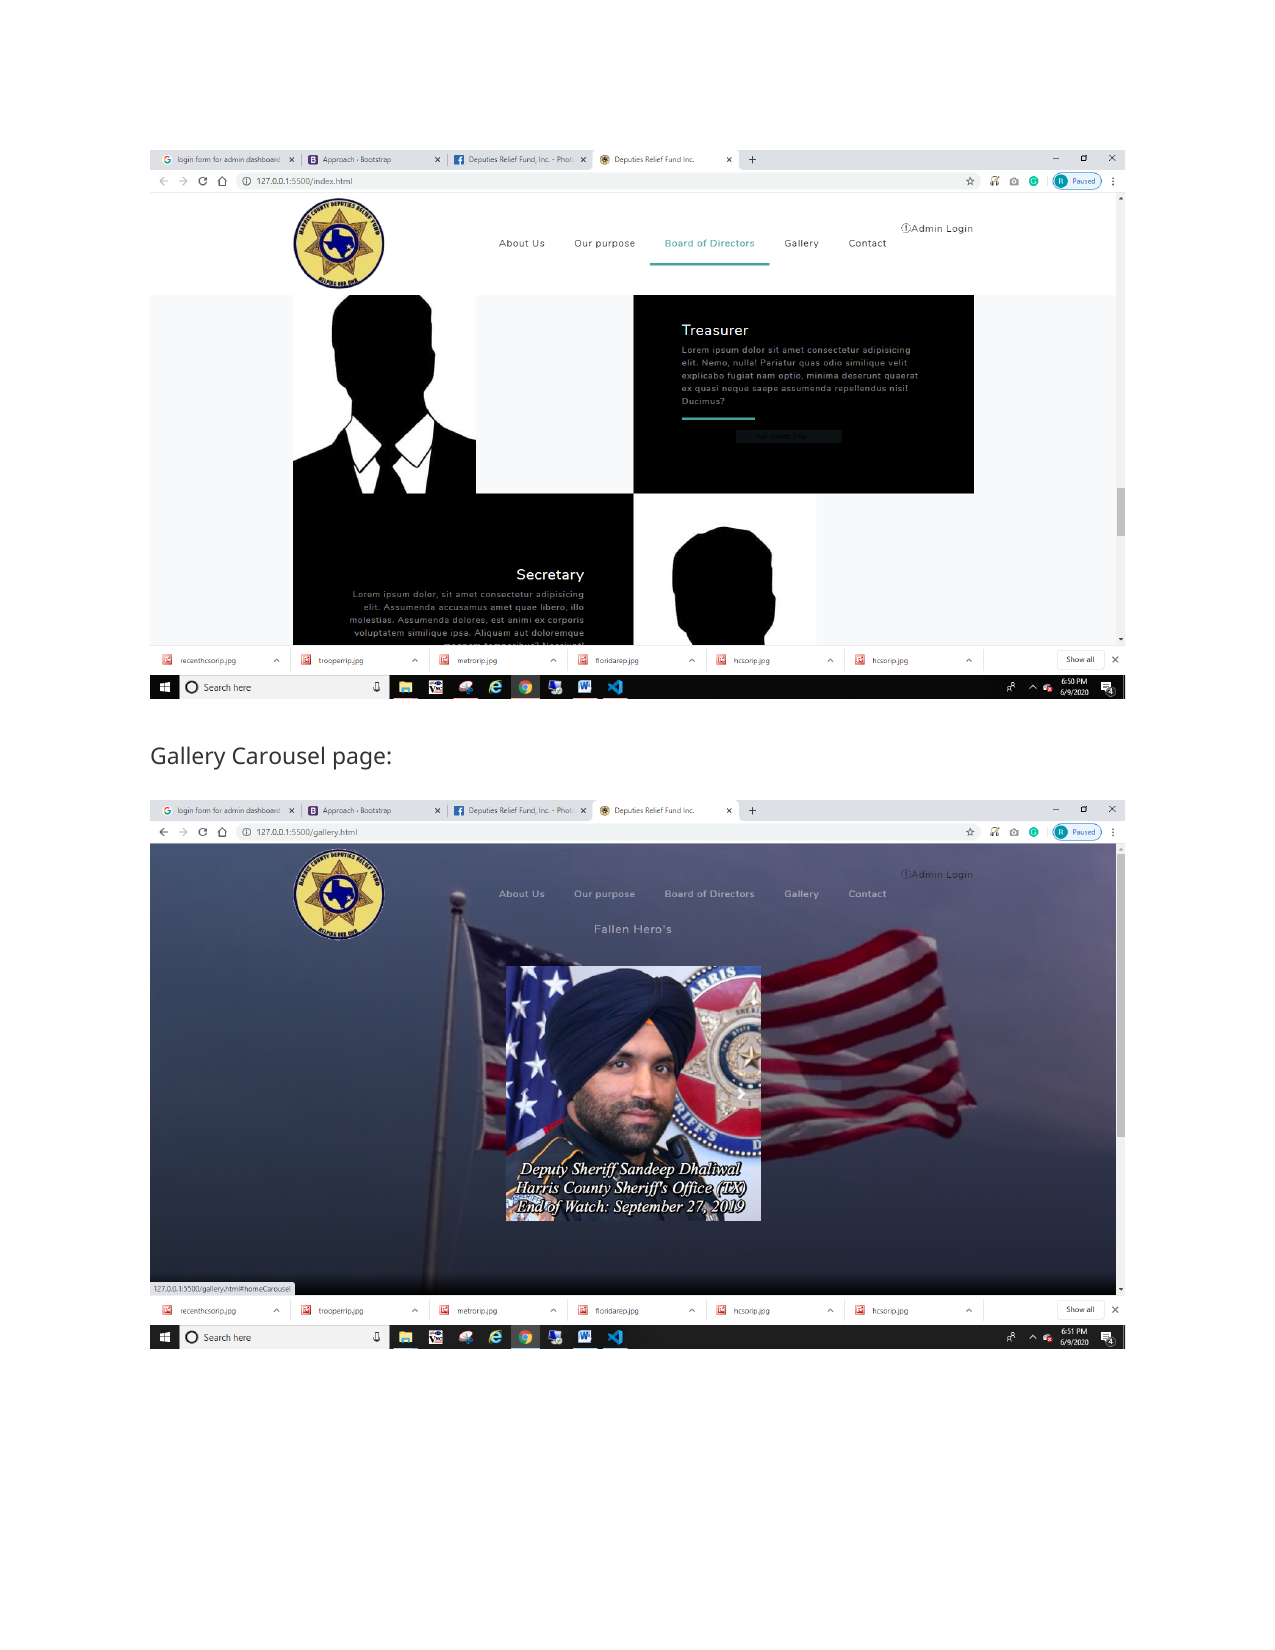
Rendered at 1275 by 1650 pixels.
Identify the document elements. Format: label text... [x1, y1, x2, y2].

text Gallery Carousel page: [150, 728, 1125, 771]
picture [150, 800, 1125, 1349]
picture [150, 150, 1125, 699]
